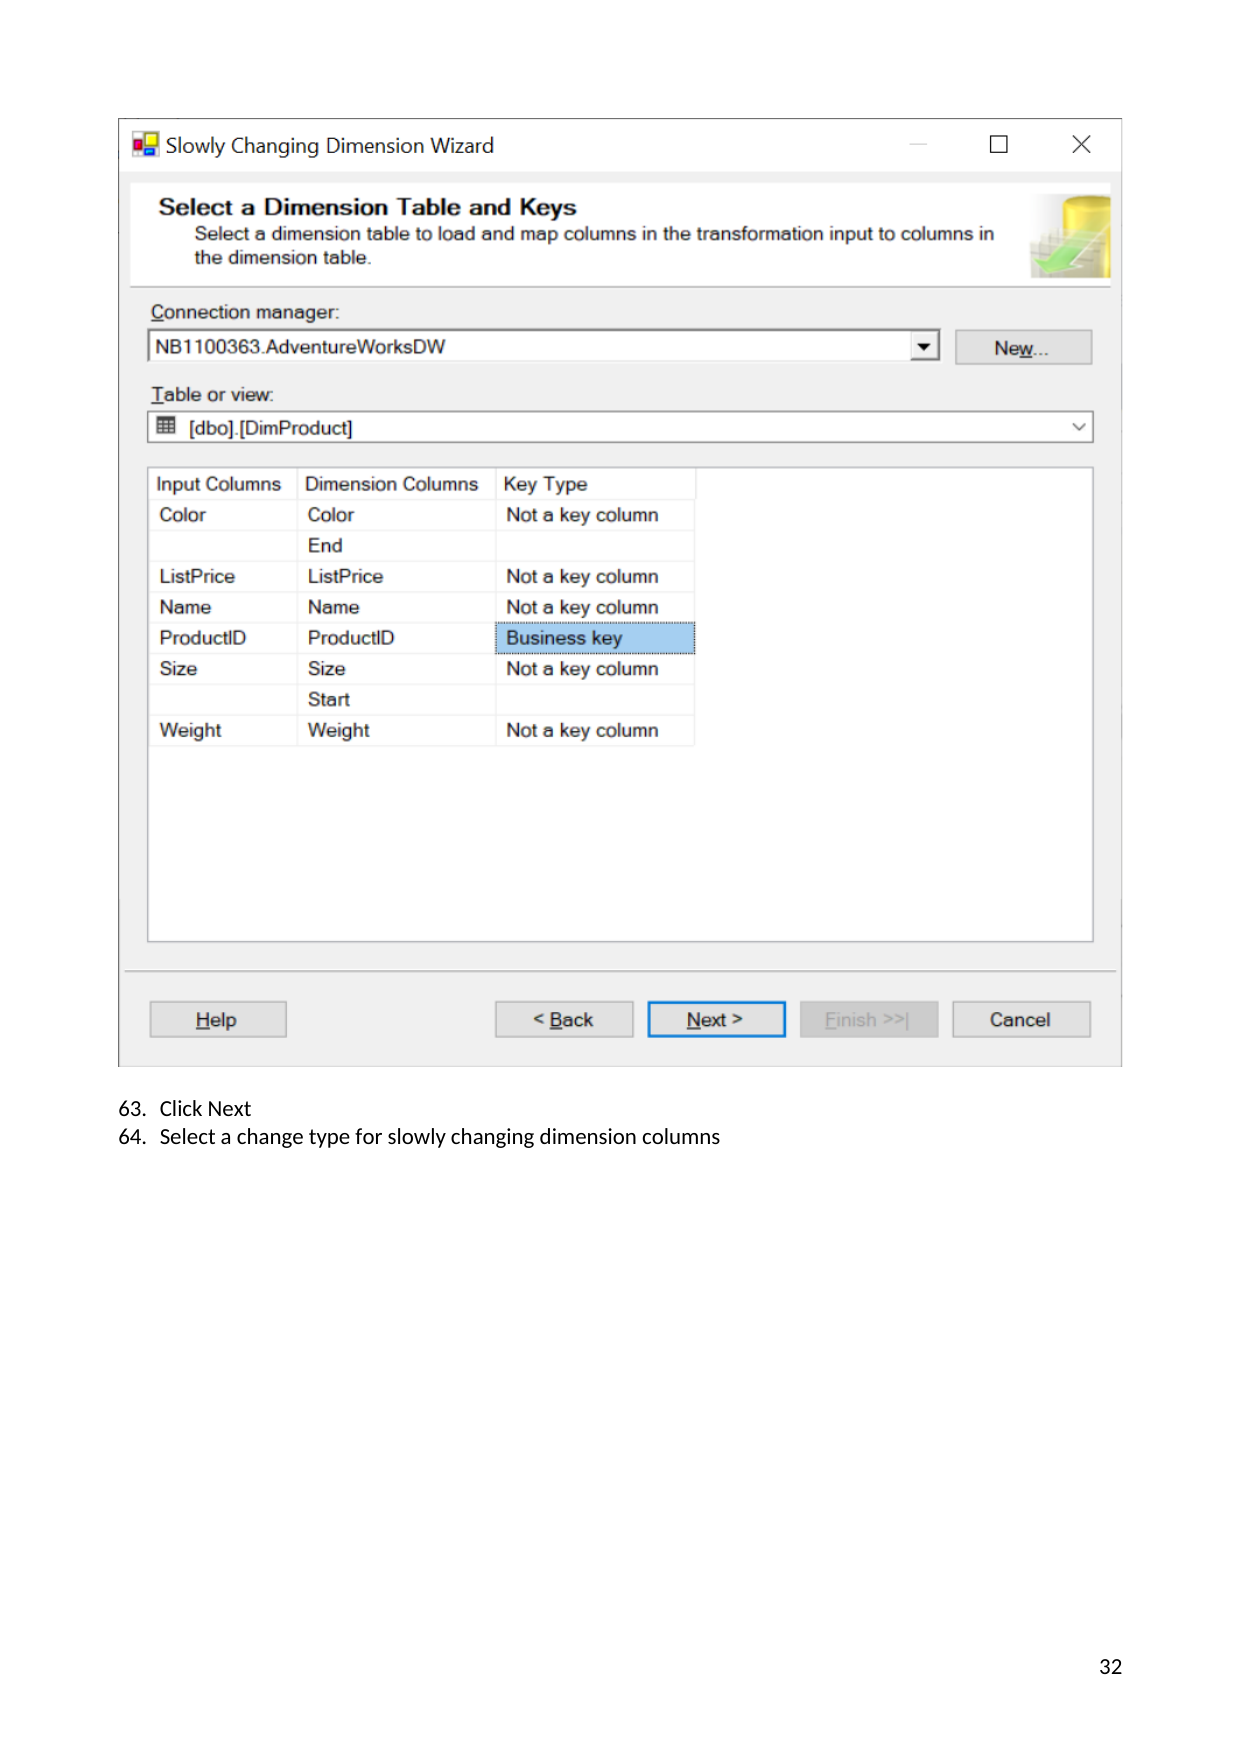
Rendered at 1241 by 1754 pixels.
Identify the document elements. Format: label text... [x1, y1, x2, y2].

list Click Next [118, 1094, 1122, 1122]
picture [118, 118, 1123, 1067]
list Select a change type for slowly changing dimension columns [118, 1122, 1122, 1150]
